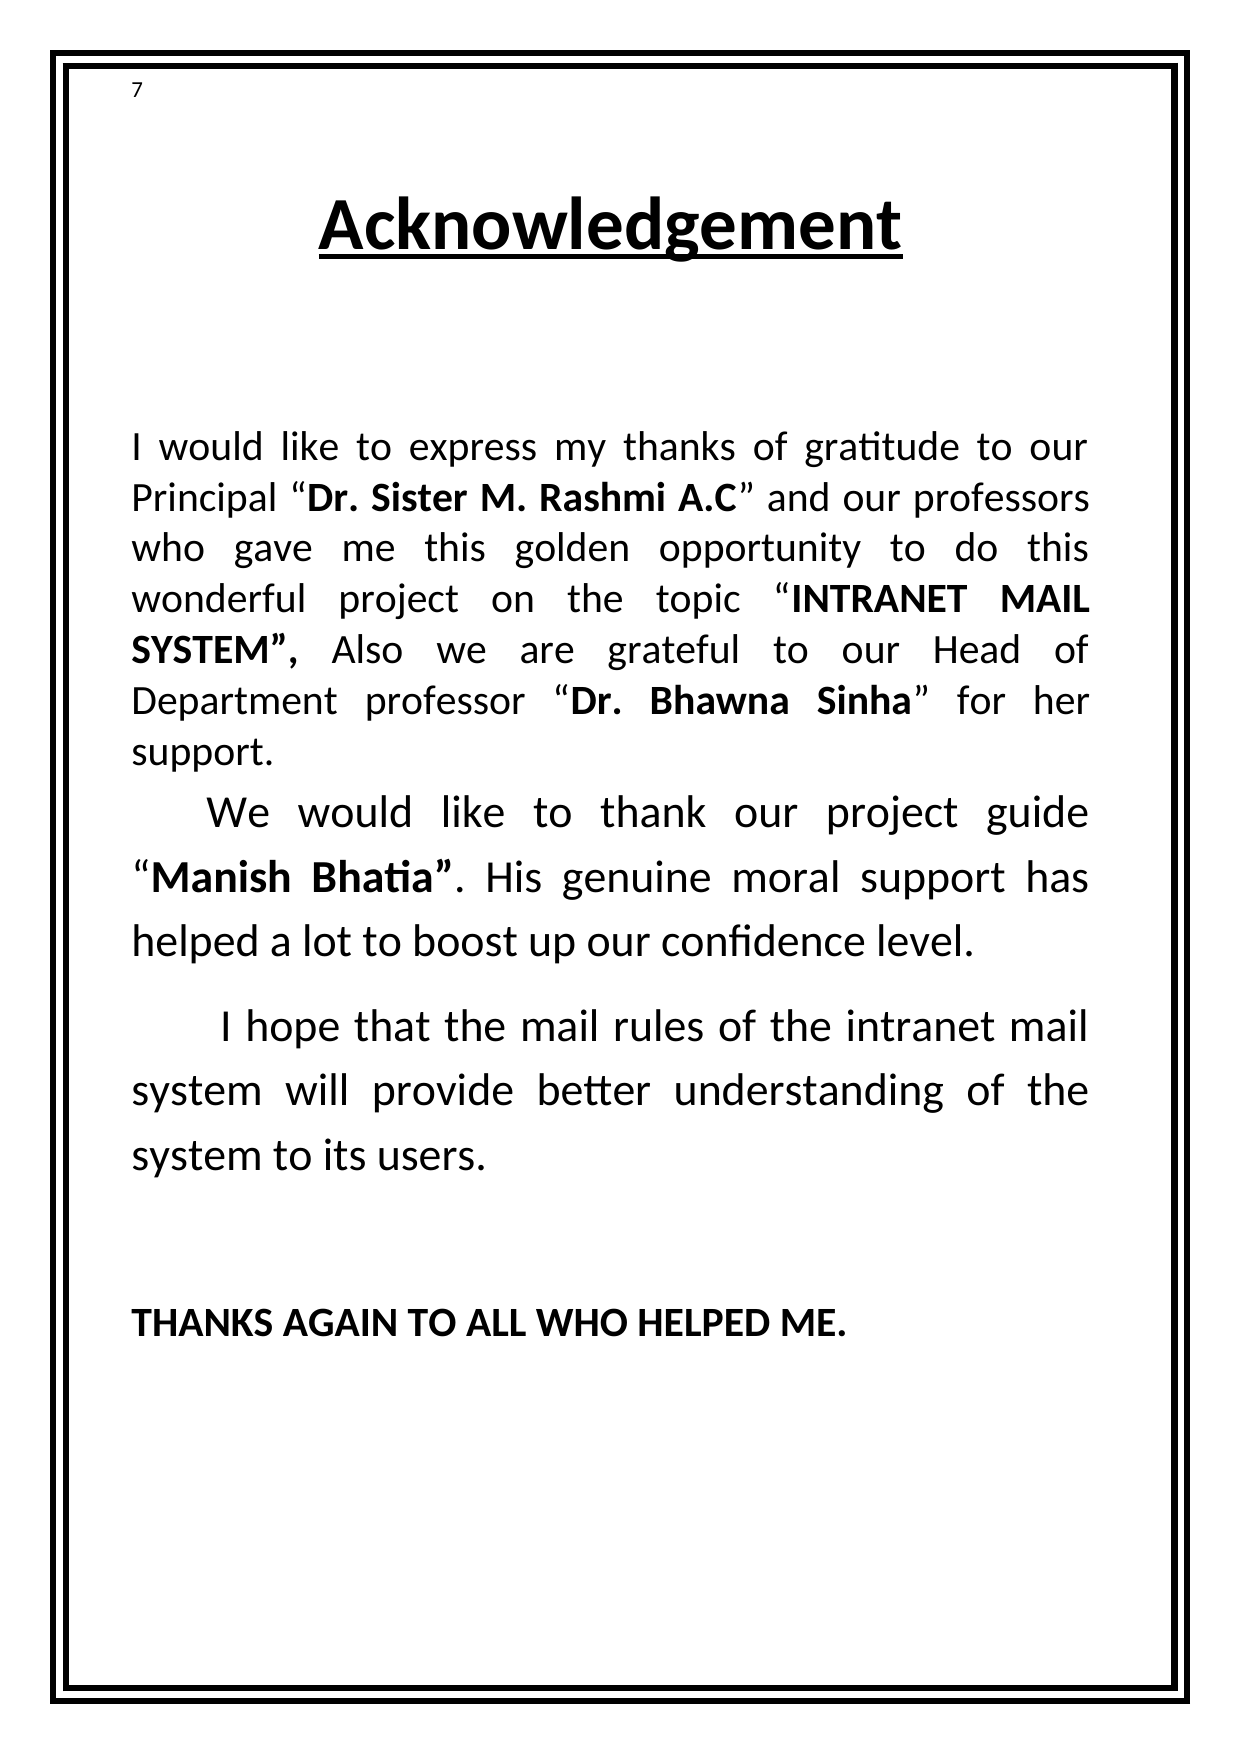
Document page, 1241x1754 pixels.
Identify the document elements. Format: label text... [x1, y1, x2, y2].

text I hope that the mail rules of the intranet mail system will provide better understanding of the system to its users. [131, 997, 1090, 1181]
text We would like to thank our project guide “Manish Bhatia”. His genuine moral support has helped a lot to boost up our confidence level. [131, 783, 1090, 968]
text THANKS AGAIN TO ALL WHO HELPED ME. [131, 1296, 1090, 1347]
text Acknowledgement [131, 176, 1090, 268]
text I would like to express my thanks of gratitude to our Principal “Dr. Sister M. Rashmi A.C” and our professors who gave me this golden opportunity to do this wonderful project on the topic “INTRANET MAIL SYSTEM”, Also we are grateful to our Head of Department professor “Dr. Bhawna Sinha” for her support. [131, 420, 1090, 776]
